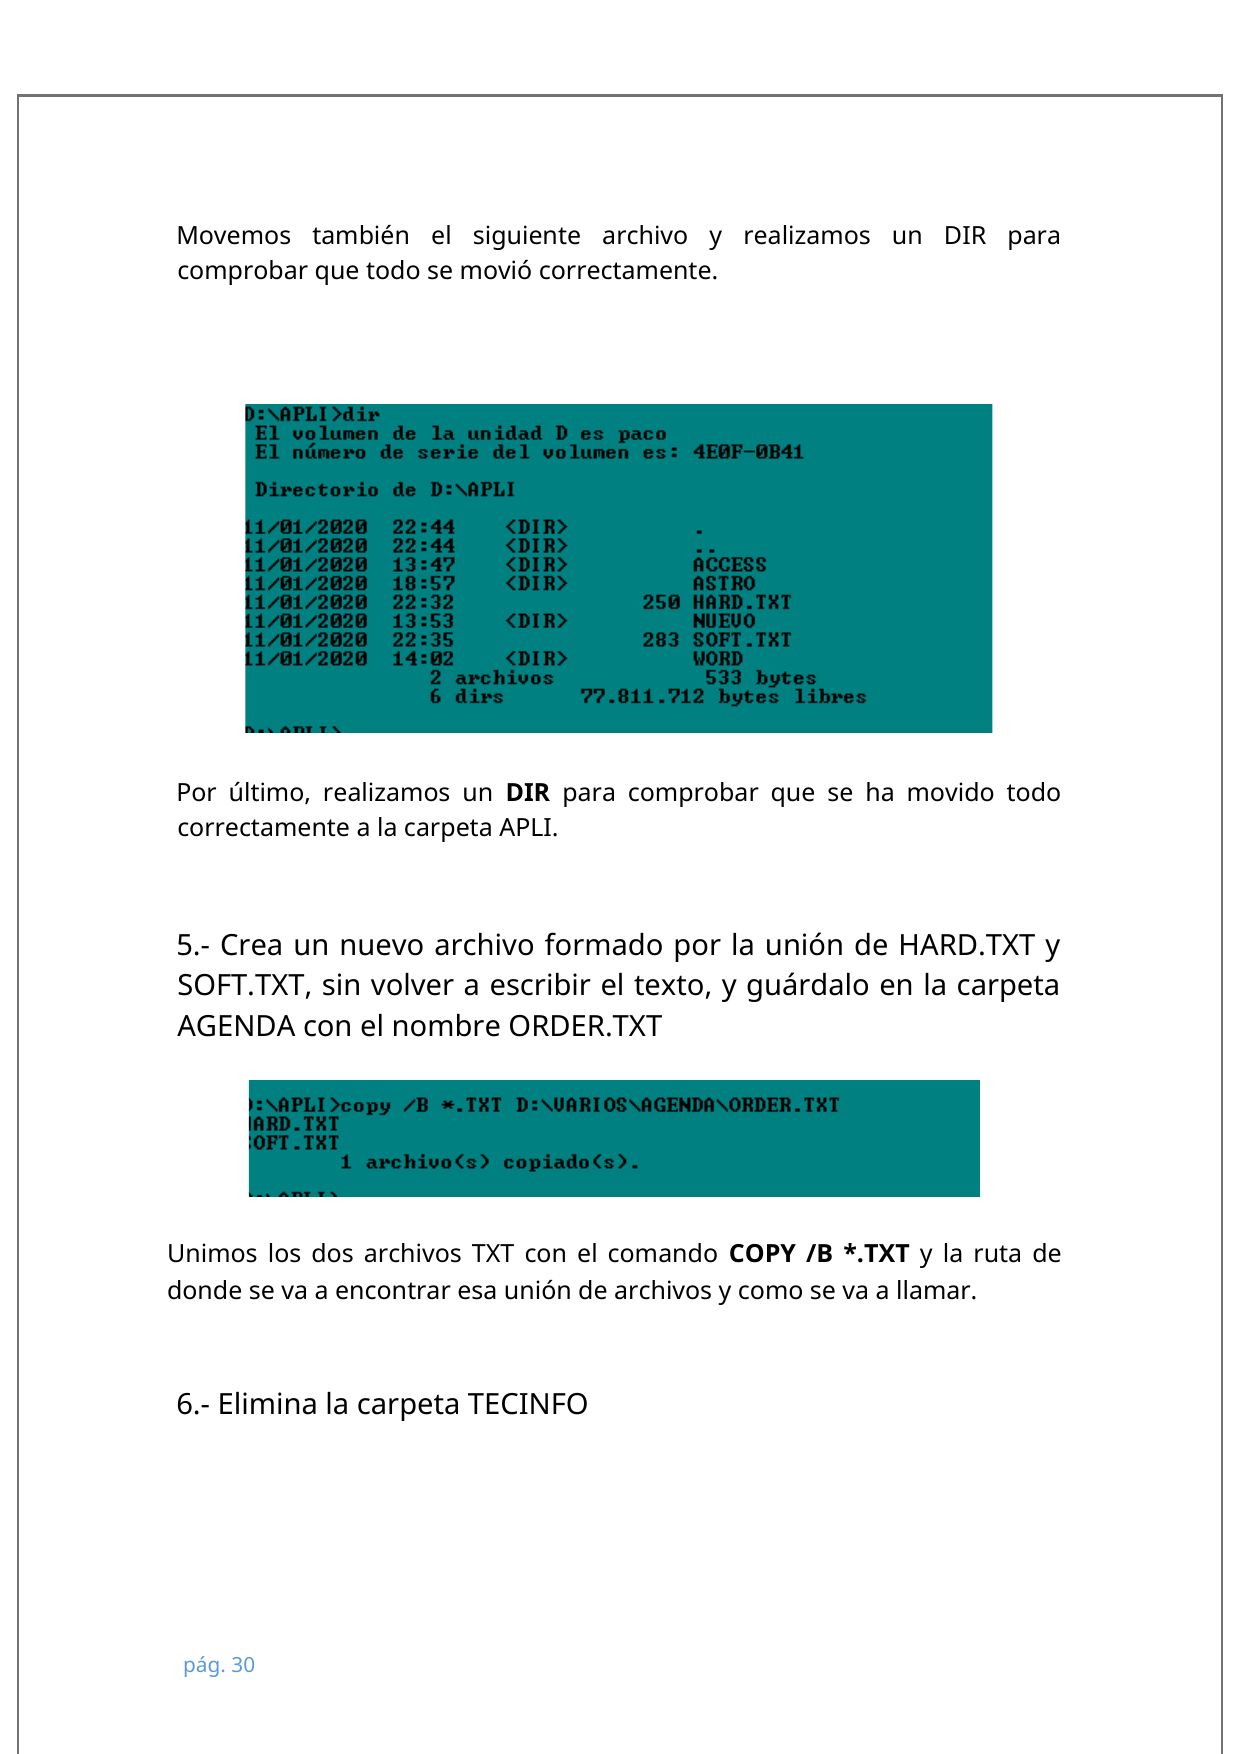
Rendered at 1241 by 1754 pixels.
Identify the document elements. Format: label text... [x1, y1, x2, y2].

text Unimos los dos archivos TXT con el comando COPY /B *.TXT y la ruta de donde se va a encontrar esa unión de archivos y como se va a llamar. [167, 1236, 1062, 1307]
picture [245, 404, 993, 733]
text 6.- Elimina la carpeta TECINFO [176, 1383, 1062, 1423]
text Por último, realizamos un DIR para comprobar que se ha movido todo correctamente a la carpeta APLI. [176, 775, 1062, 844]
text 5.- Crea un nuevo archivo formado por la unión de HARD.TXT y SOFT.TXT, sin volver a escribir el texto, y guárdalo en la carpeta AGENDA con el nombre ORDER.TXT [176, 924, 1062, 1045]
text Movemos también el siguiente archivo y realizamos un DIR para comprobar que todo se movió correctamente. [176, 218, 1062, 287]
picture [248, 1080, 980, 1197]
